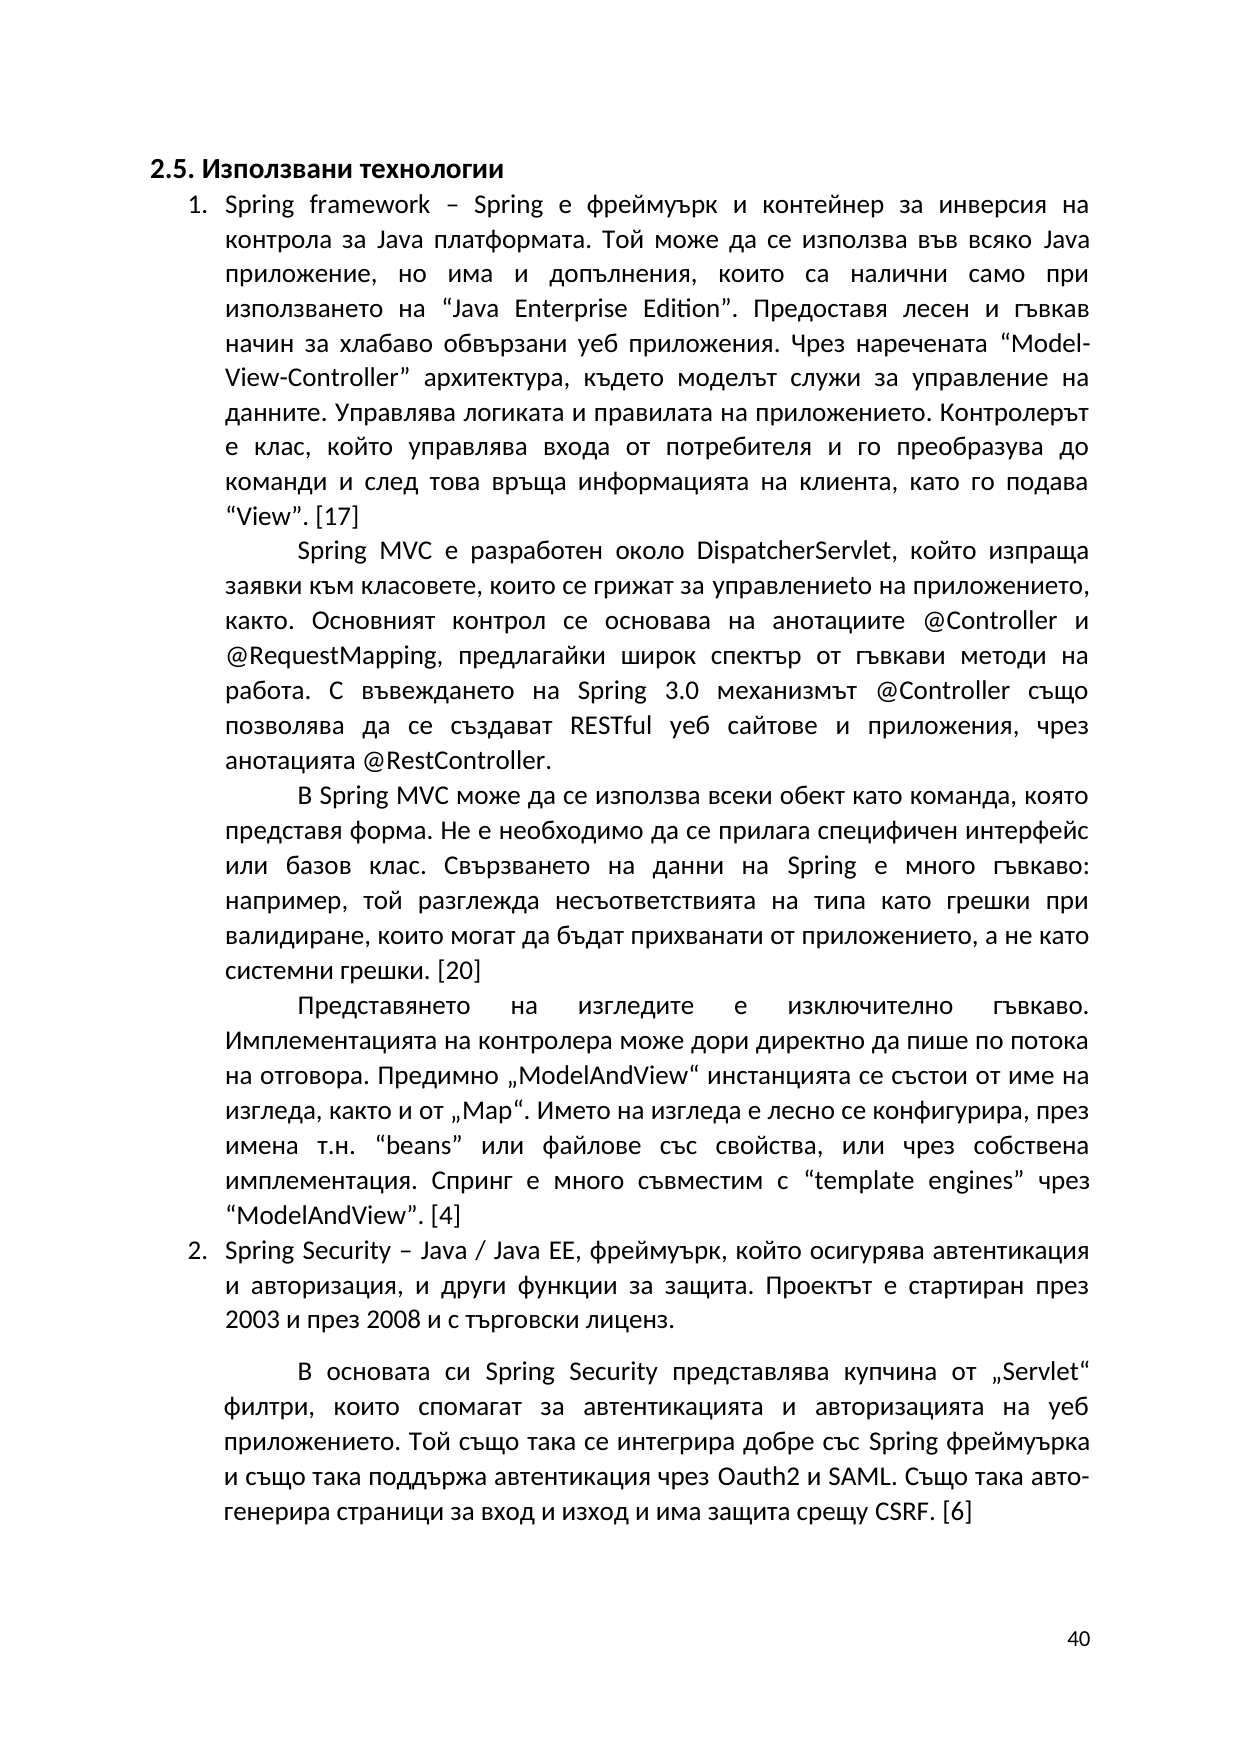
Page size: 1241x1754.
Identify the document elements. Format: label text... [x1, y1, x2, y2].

list Представянето на изгледите е изключително гъвкаво. Имплементацията на контролера може дори директно да пише по потока на отговора. Предимно „ModelAndView“ инстанцията се състои от име на изгледа, както и от „Map“. Името на изгледа е лесно се конфигурира, през имена т.н. “beans” или файлове със свойства, или чрез собствена имплементация. Спринг е много съвместим с “template engines” чрез “ModelAndView”. [4] [225, 988, 1090, 1231]
list Spring Security – Java / Java EE, фреймуърк, който осигурява автентикация и авторизация, и други функции за защита. Проектът е стартиран през 2003 и през 2008 и с търговски лиценз. [187, 1233, 1090, 1335]
list В Spring MVC може да се използва всеки обект като команда, която представя форма. Не е необходимо да се прилага специфичен интерфейс или базов клас. Свързването на данни на Spring е много гъвкаво: например, той разглежда несъответствията на типа като грешки при валидиране, които могат да бъдат прихванати от приложението, а не като системни грешки. [20] [225, 778, 1090, 986]
list Spring MVC е разработен около DispatcherServlet, който изпраща заявки към класовете, които се грижат за управлениеto на приложението, както. Основният контрол се основава на анотациите @Controller и @RequestMapping, предлагайки широк спектър от гъвкави методи на работа. С въвеждането на Spring 3.0 механизмът @Controller също позволява да се създават RESTful уеб сайтове и приложения, чрез анотацията @RestController. [225, 533, 1090, 776]
subtitle 2.5. Използвани технологии [150, 150, 1090, 186]
text В основата си Spring Security представлява купчина от „Servlet“ филтри, които спомагат за автентикацията и авторизацията на уеб приложението. Той също така се интегрира добре със Spring фреймуърка и също така поддържа автентикация чрез Oauth2 и SAML. Също така авто-генерира страници за вход и изход и има защита срещу CSRF. [6] [224, 1354, 1090, 1527]
list Spring framework – Spring е фреймуърк и контейнер за инверсия на контрола за Java платформата. Той може да се използва във всяко Java приложение, но има и допълнения, които са налични само при използването на “Java Enterprise Edition”. Предоставя лесен и гъвкав начин за хлабаво обвързани уеб приложения. Чрез наречената “Model-View-Controller” архитектура, където моделът служи за управление на данните. Управлява логиката и правилата на приложението. Контролерът е клас, който управлява входа от потребителя и го преобразува до команди и след това връща информацията на клиента, като го подава “View”. [17] [187, 187, 1090, 532]
